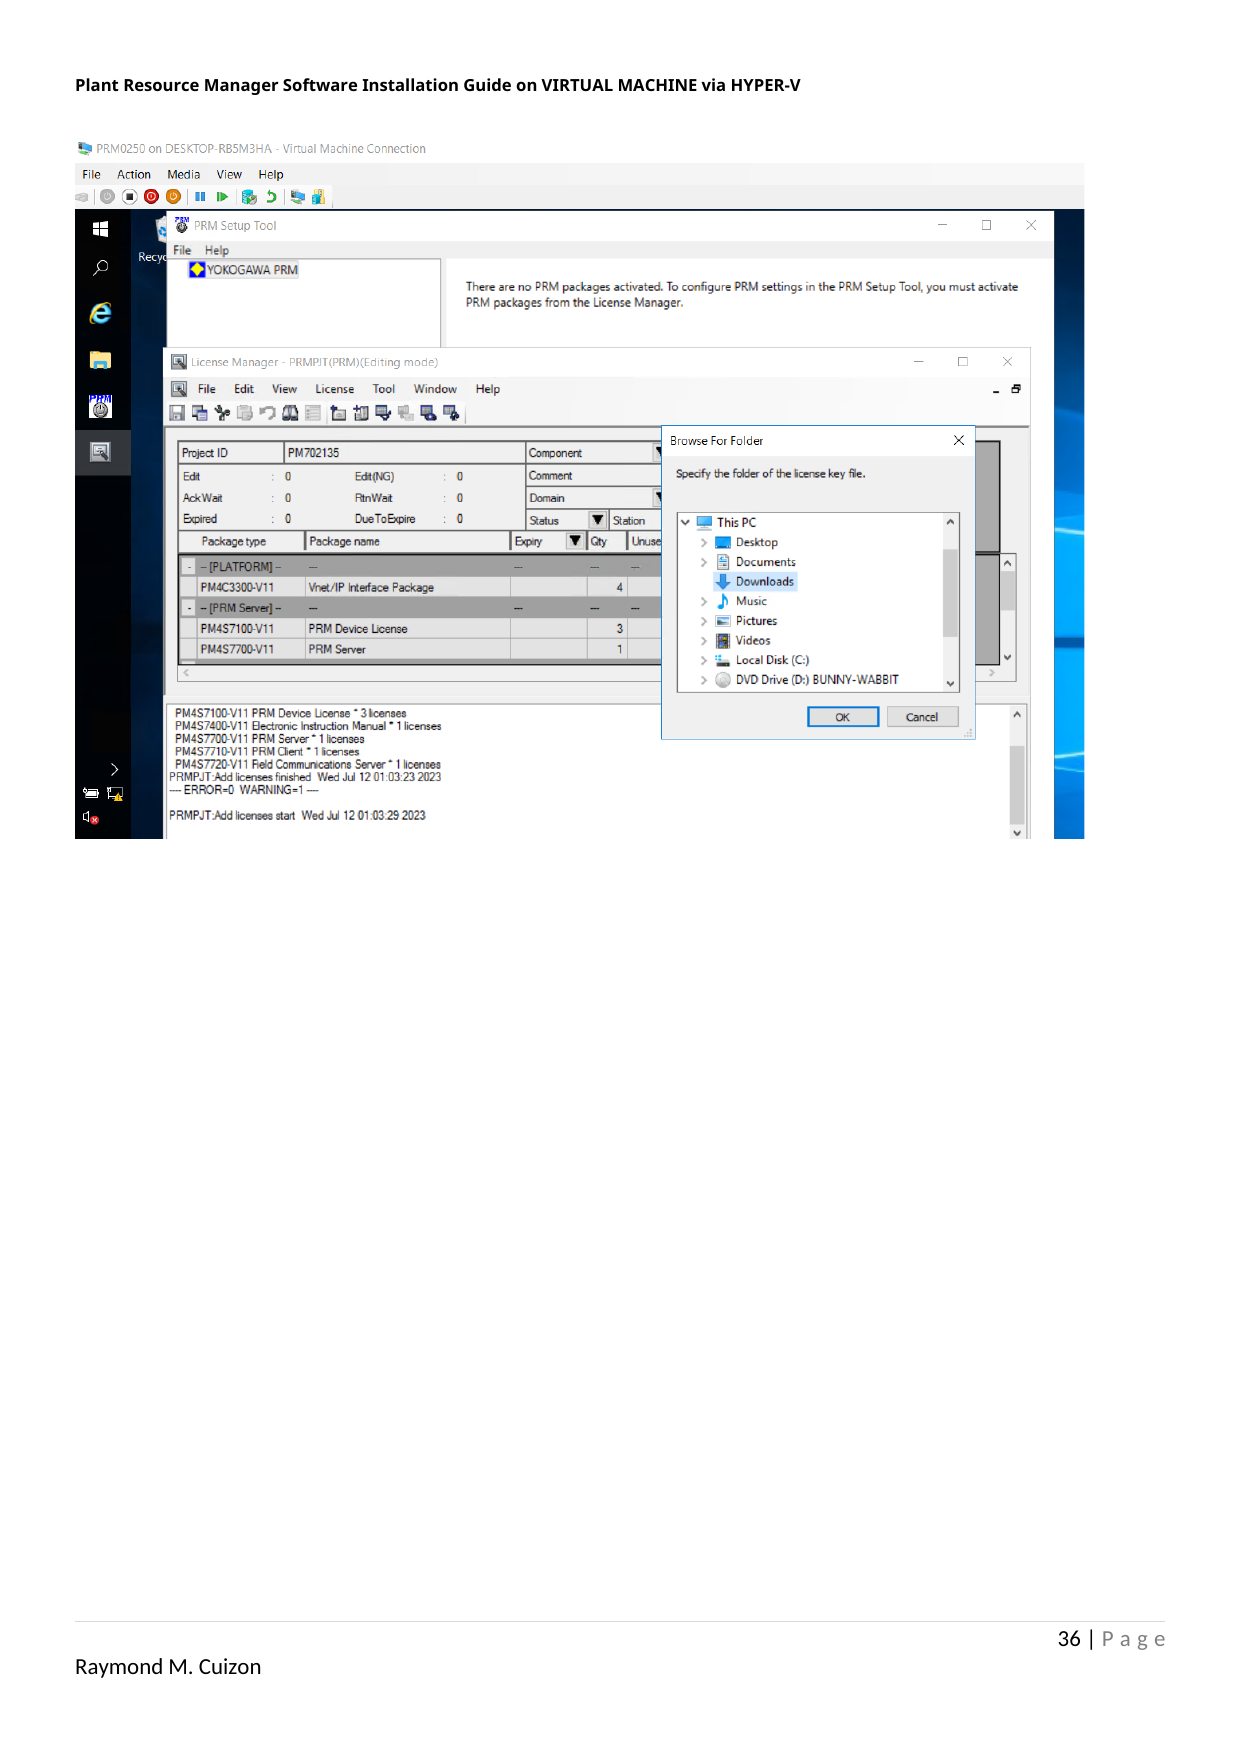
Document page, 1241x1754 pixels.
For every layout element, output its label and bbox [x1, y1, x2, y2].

picture [75, 142, 1085, 839]
